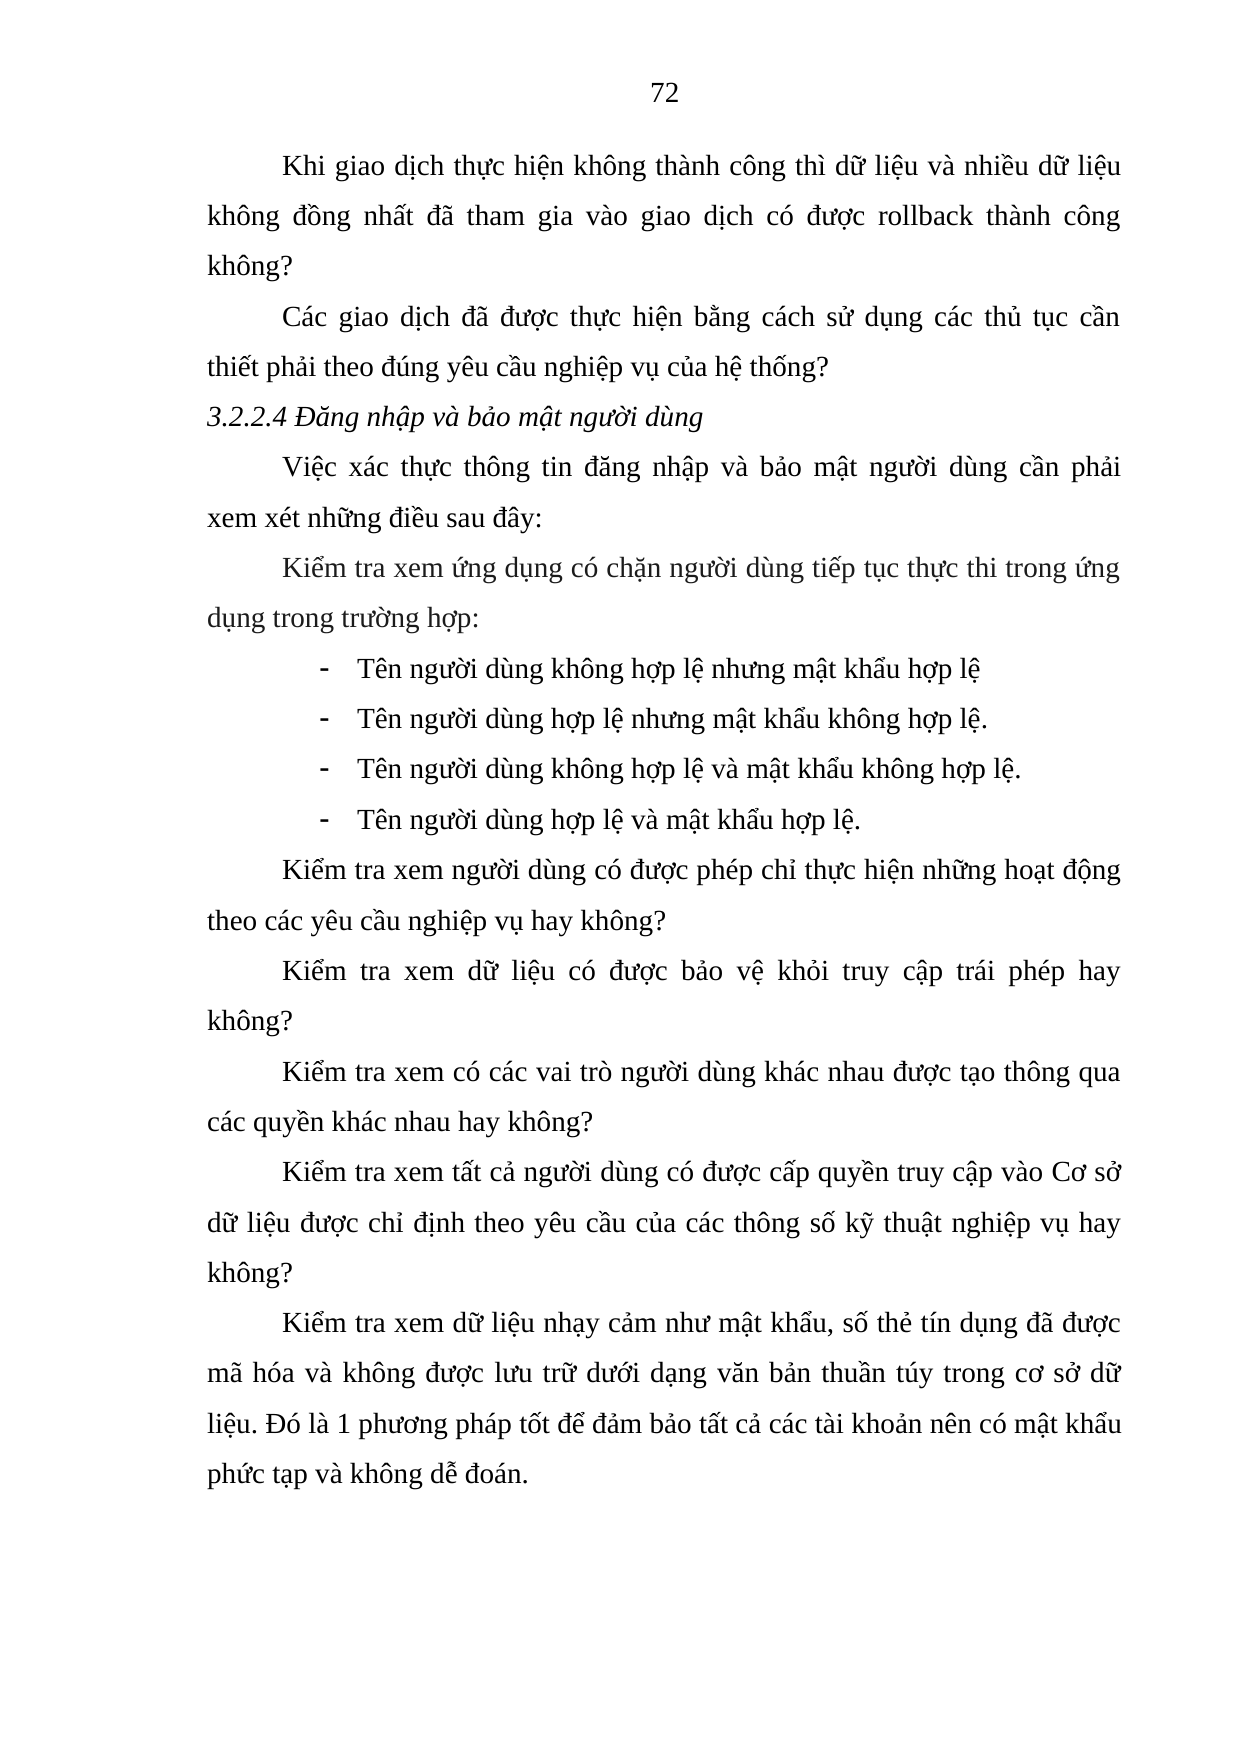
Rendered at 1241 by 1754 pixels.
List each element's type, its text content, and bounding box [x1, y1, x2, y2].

list Tên người dùng hợp lệ và mật khẩu hợp lệ. [319, 802, 1122, 836]
text Kiểm tra xem ứng dụng có chặn người dùng tiếp tục thực thi trong ứng dụng trong trường hợp: [207, 550, 1122, 634]
text Kiểm tra xem dữ liệu có được bảo vệ khỏi truy cập trái phép hay không? [207, 953, 1122, 1037]
text Kiểm tra xem tất cả người dùng có được cấp quyền truy cập vào Cơ sở dữ liệu được chỉ định theo yêu cầu của các thông số kỹ thuật nghiệp vụ hay không? [207, 1154, 1122, 1288]
list Tên người dùng hợp lệ nhưng mật khẩu không hợp lệ. [319, 701, 1122, 735]
text Việc xác thực thông tin đăng nhập và bảo mật người dùng cần phải xem xét những điều sau đây: [207, 449, 1122, 533]
text Các giao dịch đã được thực hiện bằng cách sử dụng các thủ tục cần thiết phải theo đúng yêu cầu nghiệp vụ của hệ thống? [207, 299, 1122, 382]
text Khi giao dịch thực hiện không thành công thì dữ liệu và nhiều dữ liệu không đồng nhất đã tham gia vào giao dịch có được rollback thành công không? [207, 148, 1122, 282]
text Kiểm tra xem dữ liệu nhạy cảm như mật khẩu, số thẻ tín dụng đã được mã hóa và không được lưu trữ dưới dạng văn bản thuần túy trong cơ sở dữ liệu. Đó là 1 phương pháp tốt để đảm bảo tất cả các tài khoản nên có mật khẩu phức tạp và không dễ đoán. [207, 1305, 1122, 1490]
list Tên người dùng không hợp lệ nhưng mật khẩu hợp lệ [319, 651, 1122, 684]
text Kiểm tra xem người dùng có được phép chỉ thực hiện những hoạt động theo các yêu cầu nghiệp vụ hay không? [207, 852, 1122, 936]
list Tên người dùng không hợp lệ và mật khẩu không hợp lệ. [319, 752, 1122, 785]
subtitle 3.2.2.4 Đăng nhập và bảo mật người dùng [207, 399, 1122, 433]
text Kiểm tra xem có các vai trò người dùng khác nhau được tạo thông qua các quyền khác nhau hay không? [207, 1054, 1122, 1138]
